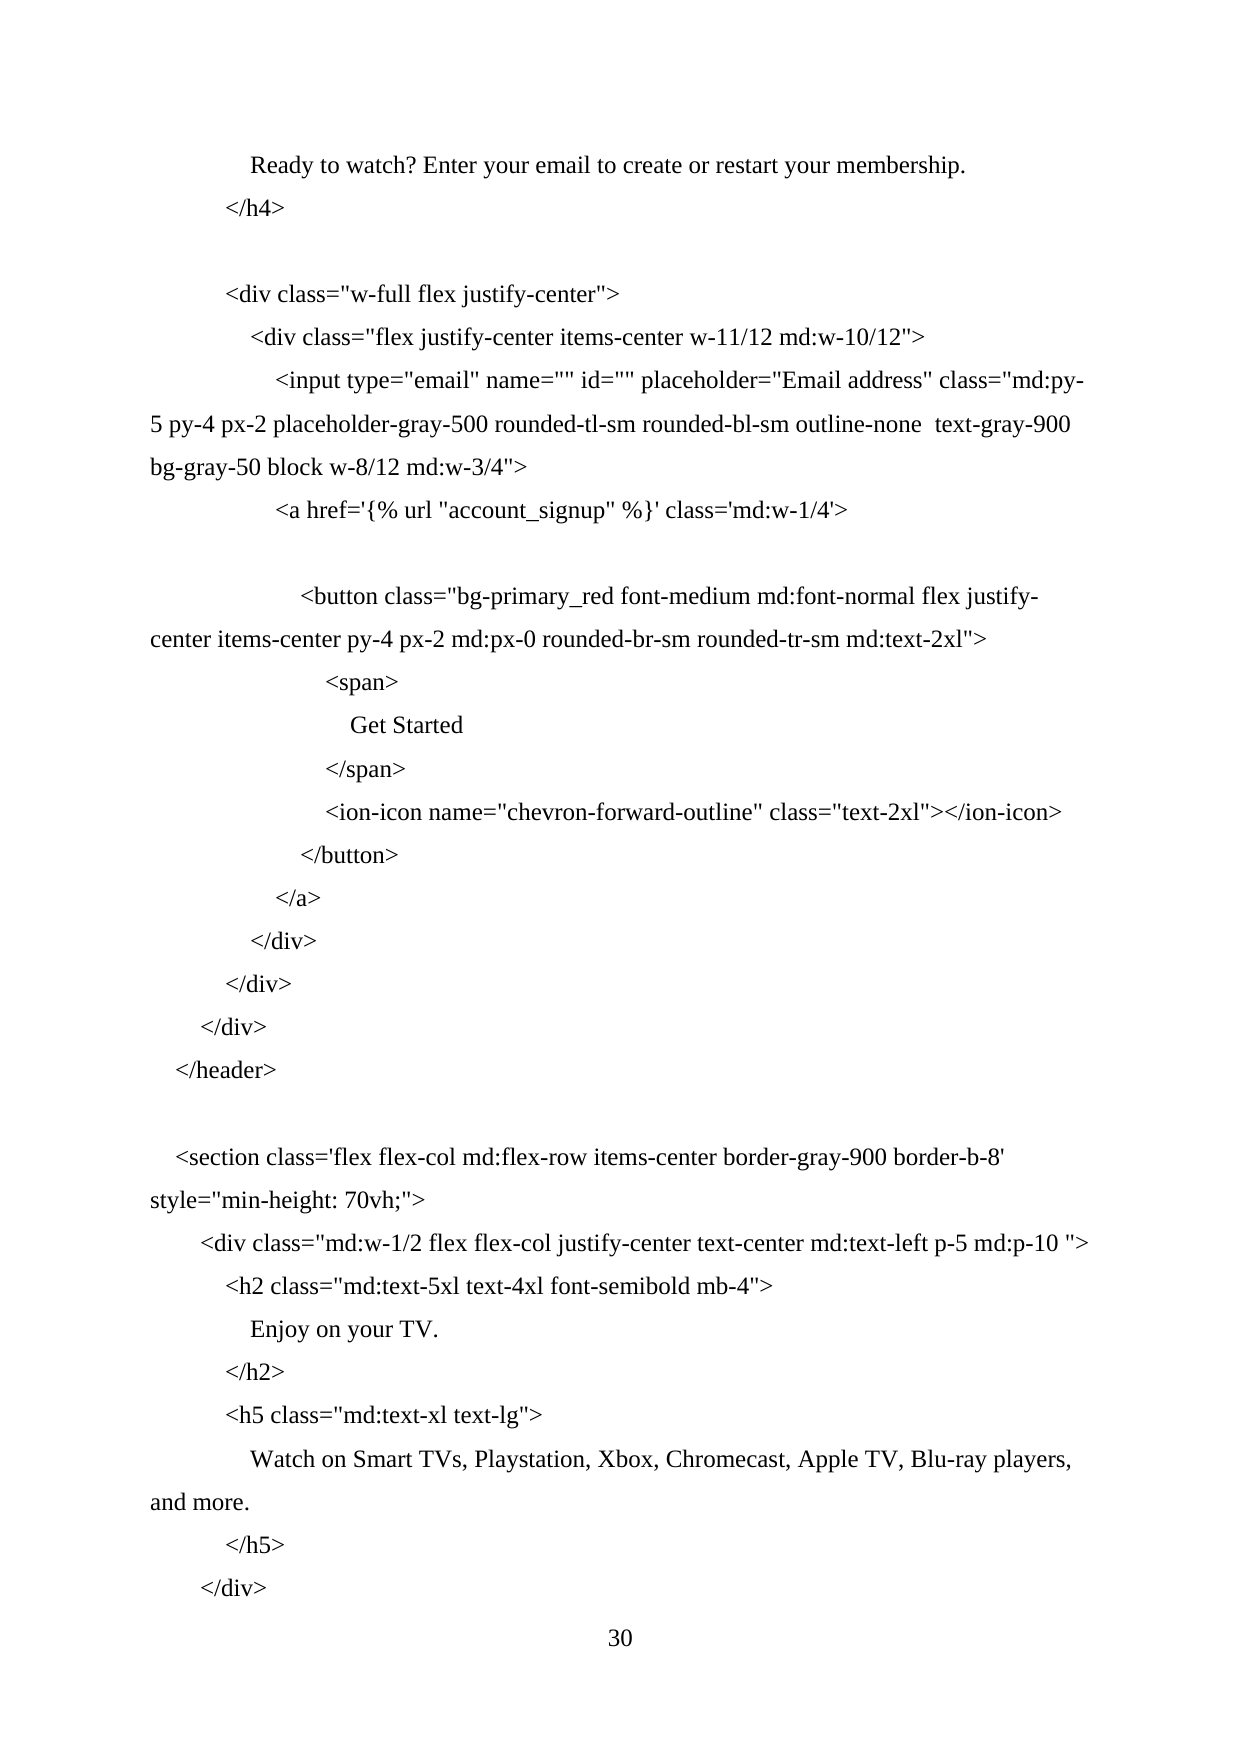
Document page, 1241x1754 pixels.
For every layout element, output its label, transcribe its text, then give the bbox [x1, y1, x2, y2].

text </div> [150, 969, 1090, 998]
text <div class="flex justify-center items-center w-11/12 md:w-10/12"> [150, 322, 1090, 351]
text <ion-icon name="chevron-forward-outline" class="text-2xl"></ion-icon> [150, 797, 1090, 826]
text Get Started [150, 711, 1090, 739]
text Ready to watch? Enter your email to create or restart your membership. [150, 150, 1090, 179]
text <h2 class="md:text-5xl text-4xl font-semibold mb-4"> [150, 1271, 1090, 1300]
text Enjoy on your TV. [150, 1314, 1090, 1343]
text </h5> [150, 1530, 1090, 1559]
text </h2> [150, 1357, 1090, 1386]
text <section class='flex flex-col md:flex-row items-center border-gray-900 border-b-8' style="min-height: 70vh;"> [150, 1142, 1090, 1214]
text </div> [150, 926, 1090, 955]
text <div class="md:w-1/2 flex flex-col justify-center text-center md:text-left p-5 md:p-10 "> [150, 1228, 1090, 1257]
text </h4> [150, 193, 1090, 222]
text <div class="w-full flex justify-center"> [150, 279, 1090, 308]
text <span> [150, 667, 1090, 696]
text </header> [150, 1056, 1090, 1084]
text <button class="bg-primary_red font-medium md:font-normal flex justify-center items-center py-4 px-2 md:px-0 rounded-br-sm rounded-tr-sm md:text-2xl"> [150, 581, 1090, 653]
text <input type="email" name="" id="" placeholder="Email address" class="md:py-5 py-4 px-2 placeholder-gray-500 rounded-tl-sm rounded-bl-sm outline-none text-gray-900 bg-gray-50 block w-8/12 md:w-3/4"> [150, 366, 1090, 481]
text </a> [150, 883, 1090, 912]
text </div> [150, 1012, 1090, 1041]
text </div> [150, 1573, 1090, 1602]
text <a href='{% url "account_signup" %}' class='md:w-1/4'> [150, 495, 1090, 524]
text </button> [150, 840, 1090, 869]
text Watch on Smart TVs, Playstation, Xbox, Chromecast, Apple TV, Blu-ray players, and more. [150, 1444, 1090, 1516]
text <h5 class="md:text-xl text-lg"> [150, 1401, 1090, 1429]
text </span> [150, 754, 1090, 782]
